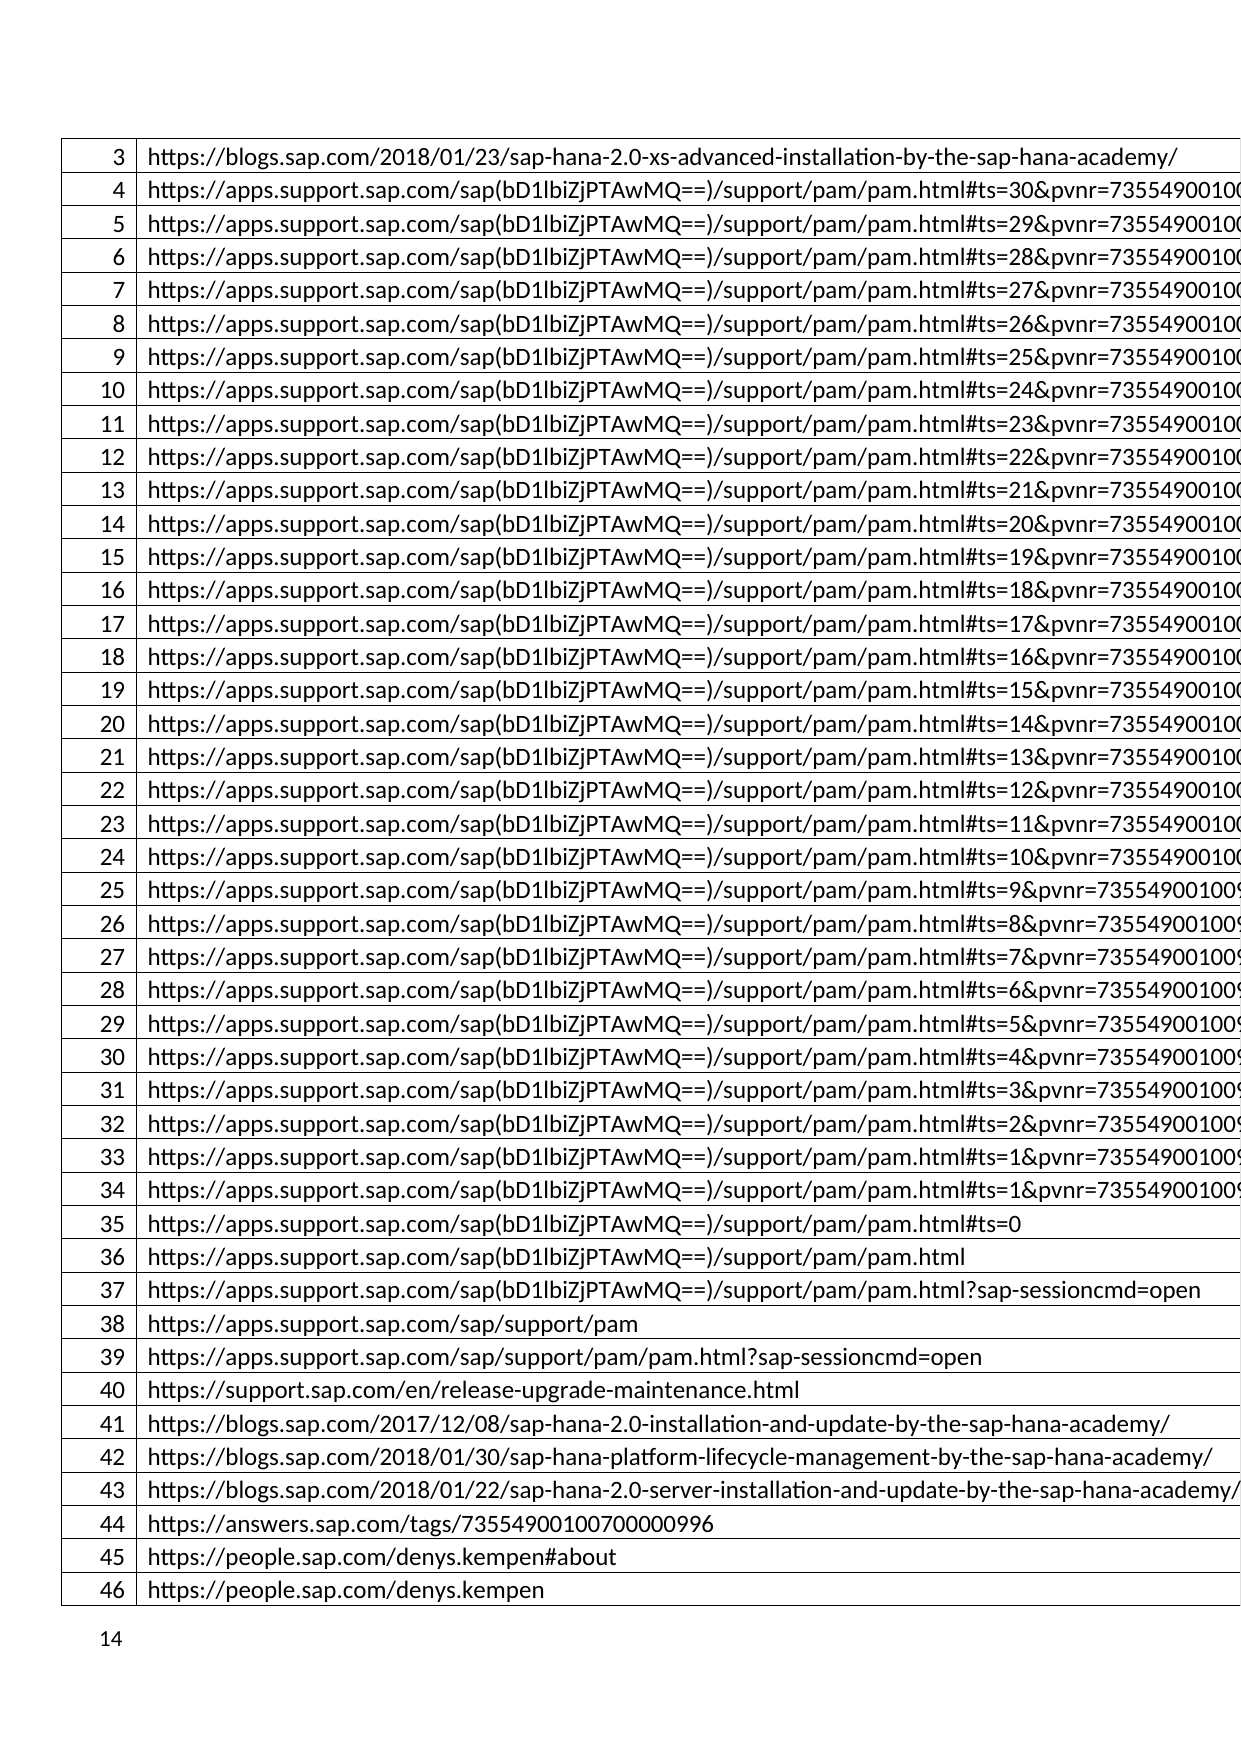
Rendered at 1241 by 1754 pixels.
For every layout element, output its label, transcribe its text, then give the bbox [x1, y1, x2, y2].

table_cell https://apps.support.sap.com/sap(bD1lbiZjPTAwMQ==)/support/pam/pam.html#ts=1&pvnr=73554900100900001301&pt=g%7Cd [137, 1139, 1240, 1172]
table_cell 5 [62, 206, 136, 238]
table_cell 20 [62, 706, 136, 738]
table_cell https://apps.support.sap.com/sap(bD1lbiZjPTAwMQ==)/support/pam/pam.html#ts=25&pvnr=73554900100900001301&pt=t%7COS&ainstnr=73554900104900002962&fclfilter=G1%7CLINUX%20ON%20X86%2032-BIT [137, 339, 1240, 372]
table_cell https://support.sap.com/en/release-upgrade-maintenance.html [137, 1373, 1240, 1405]
table_cell 4 [62, 173, 136, 205]
table_cell 6 [62, 239, 136, 272]
table_cell https://apps.support.sap.com/sap(bD1lbiZjPTAwMQ==)/support/pam/pam.html#ts=21&pvnr=73554900100900001301&pt=t%7COS&ainstnr=73554900104900002962&fclfilter=G1%7CSOLARIS%2FSPARC%2064 [137, 473, 1240, 505]
table_cell https://apps.support.sap.com/sap(bD1lbiZjPTAwMQ==)/support/pam/pam.html#ts=17&pvnr=73554900100900001301&pt=t%7COS&ainstnr=73554900104900002961 [137, 606, 1240, 638]
table_cell https://apps.support.sap.com/sap(bD1lbiZjPTAwMQ==)/support/pam/pam.html#ts=13&pvnr=73554900100900001301&pt=sd%7Cswdc [137, 739, 1240, 772]
table_cell https://apps.support.sap.com/sap/support/pam/pam.html?sap-sessioncmd=open [137, 1339, 1240, 1372]
table_cell https://apps.support.sap.com/sap(bD1lbiZjPTAwMQ==)/support/pam/pam.html#ts=2&pvnr=73554900100900001301&pt=sd%7Cswdc [137, 1106, 1240, 1138]
table_cell 22 [62, 773, 136, 805]
table_cell 14 [62, 506, 136, 538]
table_cell https://apps.support.sap.com/sap(bD1lbiZjPTAwMQ==)/support/pam/pam.html#ts=11&pvnr=73554900100900001301&pt=g%7Cd [137, 806, 1240, 838]
table_cell https://apps.support.sap.com/sap(bD1lbiZjPTAwMQ==)/support/pam/pam.html?sap-sessioncmd=open [137, 1273, 1240, 1305]
table_cell https://apps.support.sap.com/sap(bD1lbiZjPTAwMQ==)/support/pam/pam.html#ts=30&pvnr=73554900100900001301&pt=t%7COS&ainstnr=73554900104900002961&fclfilter= [137, 173, 1240, 205]
table_cell 39 [62, 1339, 136, 1372]
table_cell 21 [62, 739, 136, 772]
table_cell https://apps.support.sap.com/sap(bD1lbiZjPTAwMQ==)/support/pam/pam.html#ts=12&pvnr=73554900100900001301&pt=t%7Co [137, 773, 1240, 805]
table_cell https://people.sap.com/denys.kempen [137, 1573, 1240, 1605]
table_cell 46 [62, 1573, 136, 1605]
table_cell 18 [62, 639, 136, 672]
table_cell https://apps.support.sap.com/sap(bD1lbiZjPTAwMQ==)/support/pam/pam.html#ts=3&pvnr=73554900100900001301&pt=sy%7Csysd [137, 1073, 1240, 1105]
table_cell https://apps.support.sap.com/sap(bD1lbiZjPTAwMQ==)/support/pam/pam.html#ts=4&pvnr=73554900100900001301&pt=sd%7Cswdc [137, 1039, 1240, 1072]
table_cell 34 [62, 1173, 136, 1205]
table_cell 13 [62, 473, 136, 505]
table_cell 27 [62, 939, 136, 972]
table_cell 35 [62, 1206, 136, 1238]
table_cell 29 [62, 1006, 136, 1038]
table_cell https://apps.support.sap.com/sap(bD1lbiZjPTAwMQ==)/support/pam/pam.html#ts=18&pvnr=73554900100900001301&pt=t%7COS&ainstnr=73554900104900002962 [137, 573, 1240, 605]
table_cell https://blogs.sap.com/2018/01/23/sap-hana-2.0-xs-advanced-installation-by-the-sap-hana-academy/ [137, 139, 1240, 172]
table_cell 25 [62, 873, 136, 905]
table_cell https://apps.support.sap.com/sap(bD1lbiZjPTAwMQ==)/support/pam/pam.html#ts=29&pvnr=73554900100900001301&pt=t%7COS&ainstnr=73554900104900002963&fclfilter= [137, 206, 1240, 238]
table_cell 36 [62, 1239, 136, 1272]
table_cell 23 [62, 806, 136, 838]
table_cell https://apps.support.sap.com/sap(bD1lbiZjPTAwMQ==)/support/pam/pam.html#ts=6&pvnr=73554900100900001301&pt=g%7Cd [137, 973, 1240, 1005]
table_cell https://apps.support.sap.com/sap(bD1lbiZjPTAwMQ==)/support/pam/pam.html#ts=8&pvnr=73554900100900001301&pt=g%7Cs [137, 906, 1240, 938]
table_cell 19 [62, 673, 136, 705]
table_cell https://apps.support.sap.com/sap(bD1lbiZjPTAwMQ==)/support/pam/pam.html#ts=28&pvnr=73554900100900001301&pt=t%7COS&ainstnr=73554900104900002963&fclfilter=G1%7CLINUX%20ON%20X86_64 [137, 239, 1240, 272]
table_cell https://apps.support.sap.com/sap(bD1lbiZjPTAwMQ==)/support/pam/pam.html#ts=7&pvnr=73554900100900001301&pt=g%7Cr [137, 939, 1240, 972]
table_cell https://apps.support.sap.com/sap/support/pam [137, 1306, 1240, 1338]
table_cell https://apps.support.sap.com/sap(bD1lbiZjPTAwMQ==)/support/pam/pam.html#ts=22&pvnr=73554900100900001301&pt=t%7COS&ainstnr=73554900104900002962&fclfilter= [137, 439, 1240, 472]
table_cell https://blogs.sap.com/2018/01/22/sap-hana-2.0-server-installation-and-update-by-the-sap-hana-academy/ [137, 1473, 1240, 1505]
table_cell 43 [62, 1473, 136, 1505]
table_cell 45 [62, 1539, 136, 1572]
table_cell 44 [62, 1506, 136, 1538]
table_cell 37 [62, 1273, 136, 1305]
table_cell 17 [62, 606, 136, 638]
table_cell https://apps.support.sap.com/sap(bD1lbiZjPTAwMQ==)/support/pam/pam.html#ts=14&pvnr=73554900100900001301&pt=sy%7Csysd [137, 706, 1240, 738]
table_cell https://blogs.sap.com/2017/12/08/sap-hana-2.0-installation-and-update-by-the-sap-hana-academy/ [137, 1406, 1240, 1438]
table_cell https://apps.support.sap.com/sap(bD1lbiZjPTAwMQ==)/support/pam/pam.html#ts=0 [137, 1206, 1240, 1238]
table_cell https://apps.support.sap.com/sap(bD1lbiZjPTAwMQ==)/support/pam/pam.html [137, 1239, 1240, 1272]
table_cell 28 [62, 973, 136, 1005]
table_cell https://apps.support.sap.com/sap(bD1lbiZjPTAwMQ==)/support/pam/pam.html#ts=16&pvnr=73554900100900001301&pt=t%7Co [137, 639, 1240, 672]
table_cell https://apps.support.sap.com/sap(bD1lbiZjPTAwMQ==)/support/pam/pam.html#ts=9&pvnr=73554900100900001301&pt=g%7Cd [137, 873, 1240, 905]
table_cell 3 [62, 139, 136, 172]
table_cell 31 [62, 1073, 136, 1105]
table_cell https://apps.support.sap.com/sap(bD1lbiZjPTAwMQ==)/support/pam/pam.html#ts=19&pvnr=73554900100900001301&pt=t%7COS&ainstnr=73554900104900002962&fclfilter=G1%7COS%2F400 [137, 539, 1240, 572]
table_cell https://apps.support.sap.com/sap(bD1lbiZjPTAwMQ==)/support/pam/pam.html#ts=26&pvnr=73554900100900001301&pt=t%7COS&ainstnr=73554900104900002962&fclfilter= [137, 306, 1240, 338]
table_cell https://apps.support.sap.com/sap(bD1lbiZjPTAwMQ==)/support/pam/pam.html#ts=27&pvnr=73554900100900001301&pt=t%7COS&ainstnr=73554900104900002962&fclfilter=G1%7CLINUX%20ON%20X86_64 [137, 273, 1240, 305]
table_cell 33 [62, 1139, 136, 1172]
table_cell https://apps.support.sap.com/sap(bD1lbiZjPTAwMQ==)/support/pam/pam.html#ts=1&pvnr=73554900100900001301 [137, 1173, 1240, 1205]
table_cell https://apps.support.sap.com/sap(bD1lbiZjPTAwMQ==)/support/pam/pam.html#ts=5&pvnr=73554900100900001301&pt=t%7Co [137, 1006, 1240, 1038]
table_cell 11 [62, 406, 136, 438]
table_cell 12 [62, 439, 136, 472]
table_cell 38 [62, 1306, 136, 1338]
table_cell 41 [62, 1406, 136, 1438]
table_cell 42 [62, 1439, 136, 1472]
table_cell 15 [62, 539, 136, 572]
table_cell 8 [62, 306, 136, 338]
table_cell 16 [62, 573, 136, 605]
table_cell 24 [62, 839, 136, 872]
table_cell 10 [62, 373, 136, 405]
table_cell 32 [62, 1106, 136, 1138]
table_cell https://apps.support.sap.com/sap(bD1lbiZjPTAwMQ==)/support/pam/pam.html#ts=24&pvnr=73554900100900001301&pt=t%7COS&ainstnr=73554900104900002962&fclfilter= [137, 373, 1240, 405]
table_cell https://blogs.sap.com/2018/01/30/sap-hana-platform-lifecycle-management-by-the-sap-hana-academy/ [137, 1439, 1240, 1472]
table_cell 7 [62, 273, 136, 305]
table_cell 30 [62, 1039, 136, 1072]
table_cell https://apps.support.sap.com/sap(bD1lbiZjPTAwMQ==)/support/pam/pam.html#ts=10&pvnr=73554900100900001301&pt=g%7Cr [137, 839, 1240, 872]
table_cell 40 [62, 1373, 136, 1405]
table_cell https://apps.support.sap.com/sap(bD1lbiZjPTAwMQ==)/support/pam/pam.html#ts=23&pvnr=73554900100900001301&pt=t%7COS&ainstnr=73554900104900002962&fclfilter=G1%7CSOLARIS%20FOR%20X64 [137, 406, 1240, 438]
table_cell 26 [62, 906, 136, 938]
table_cell 9 [62, 339, 136, 372]
table_cell https://apps.support.sap.com/sap(bD1lbiZjPTAwMQ==)/support/pam/pam.html#ts=20&pvnr=73554900100900001301&pt=t%7COS&ainstnr=73554900104900002962&fclfilter= [137, 506, 1240, 538]
table_cell https://people.sap.com/denys.kempen#about [137, 1539, 1240, 1572]
table_cell https://apps.support.sap.com/sap(bD1lbiZjPTAwMQ==)/support/pam/pam.html#ts=15&pvnr=73554900100900001301&pt=g%7Cd [137, 673, 1240, 705]
table_cell https://answers.sap.com/tags/73554900100700000996 [137, 1506, 1240, 1538]
